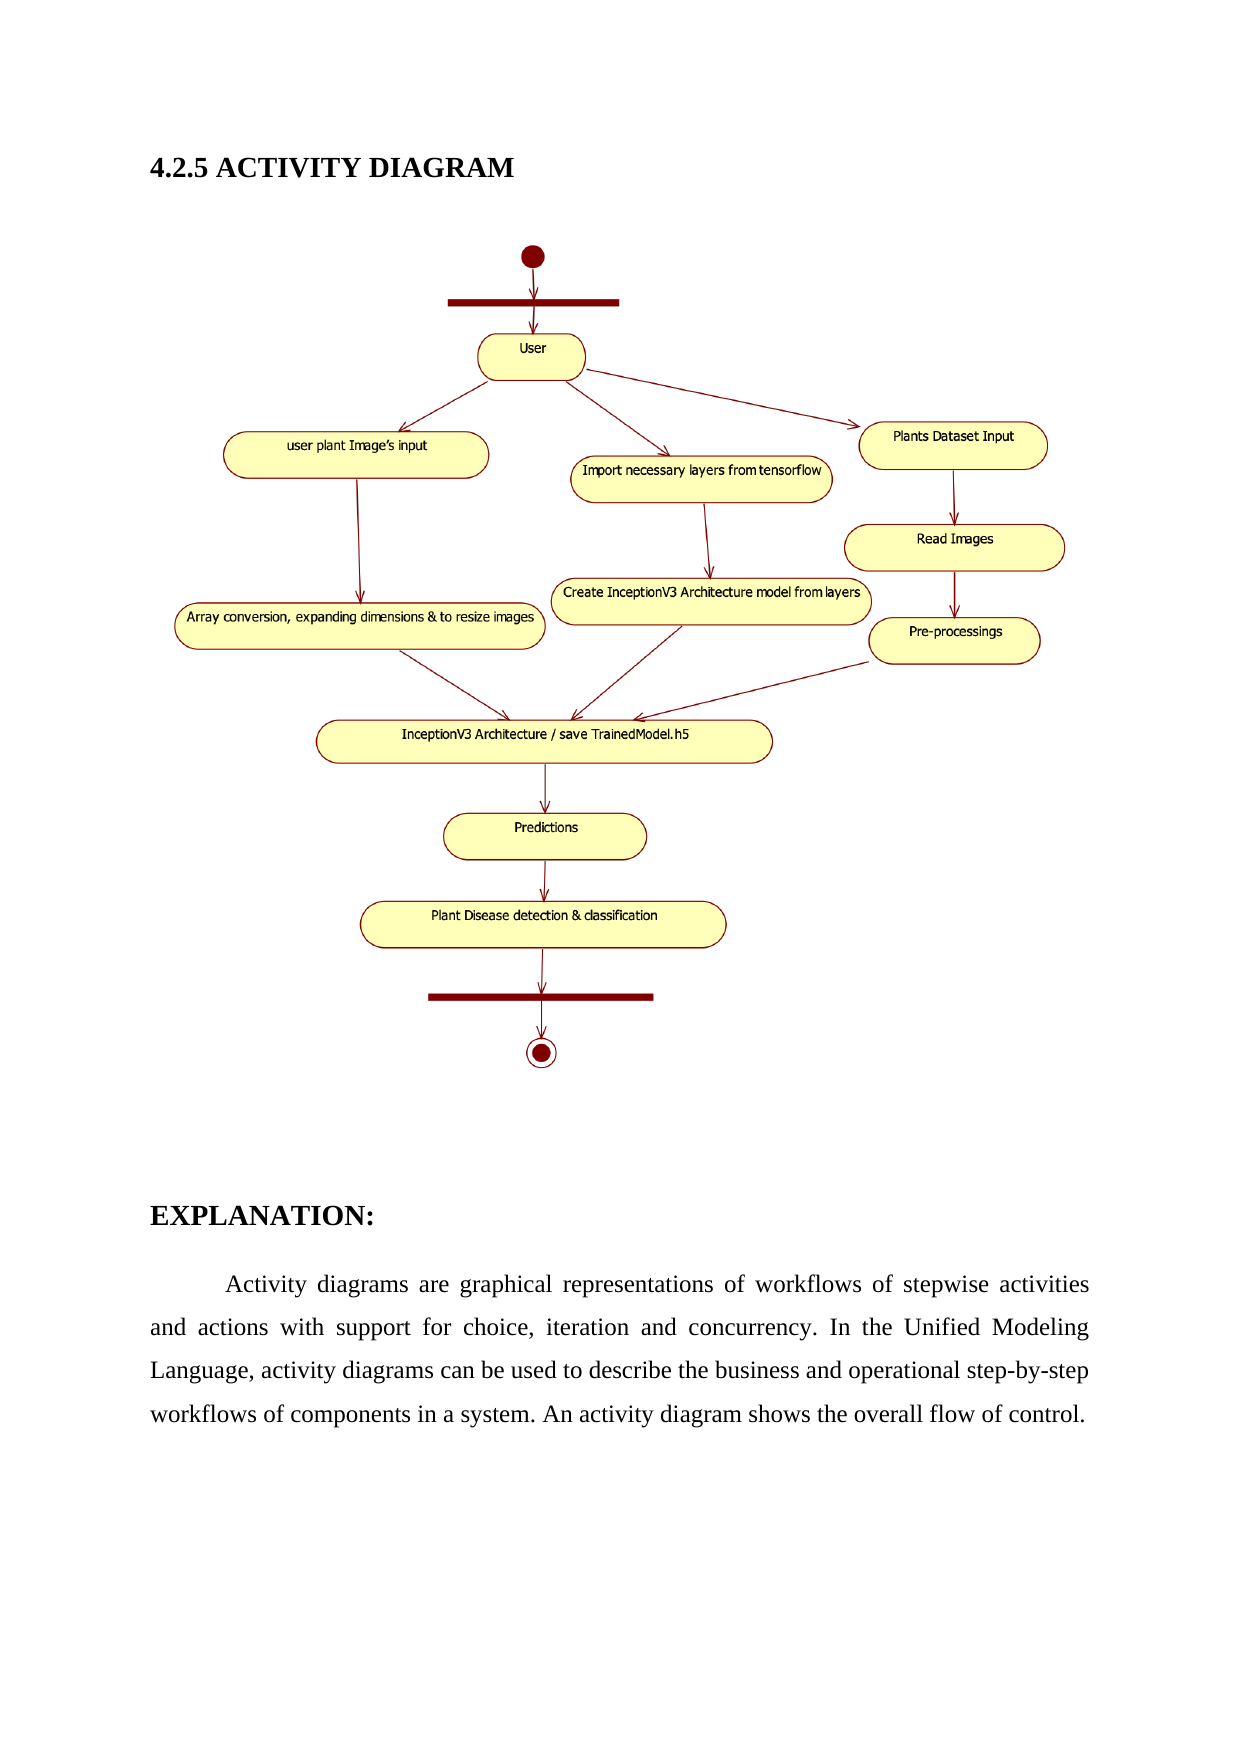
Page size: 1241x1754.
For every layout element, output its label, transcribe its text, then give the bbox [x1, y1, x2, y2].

text Activity diagrams are graphical representations of workflows of stepwise activities and actions with support for choice, iteration and concurrency. In the Unified Modeling Language, activity diagrams can be used to describe the business and operational step-by-step workflows of components in a system. An activity diagram shows the overall flow of control. [150, 1269, 1090, 1427]
text EXPLANATION: [150, 1198, 1090, 1232]
picture [150, 221, 1090, 1093]
text 4.2.5 ACTIVITY DIAGRAM [150, 150, 1090, 183]
